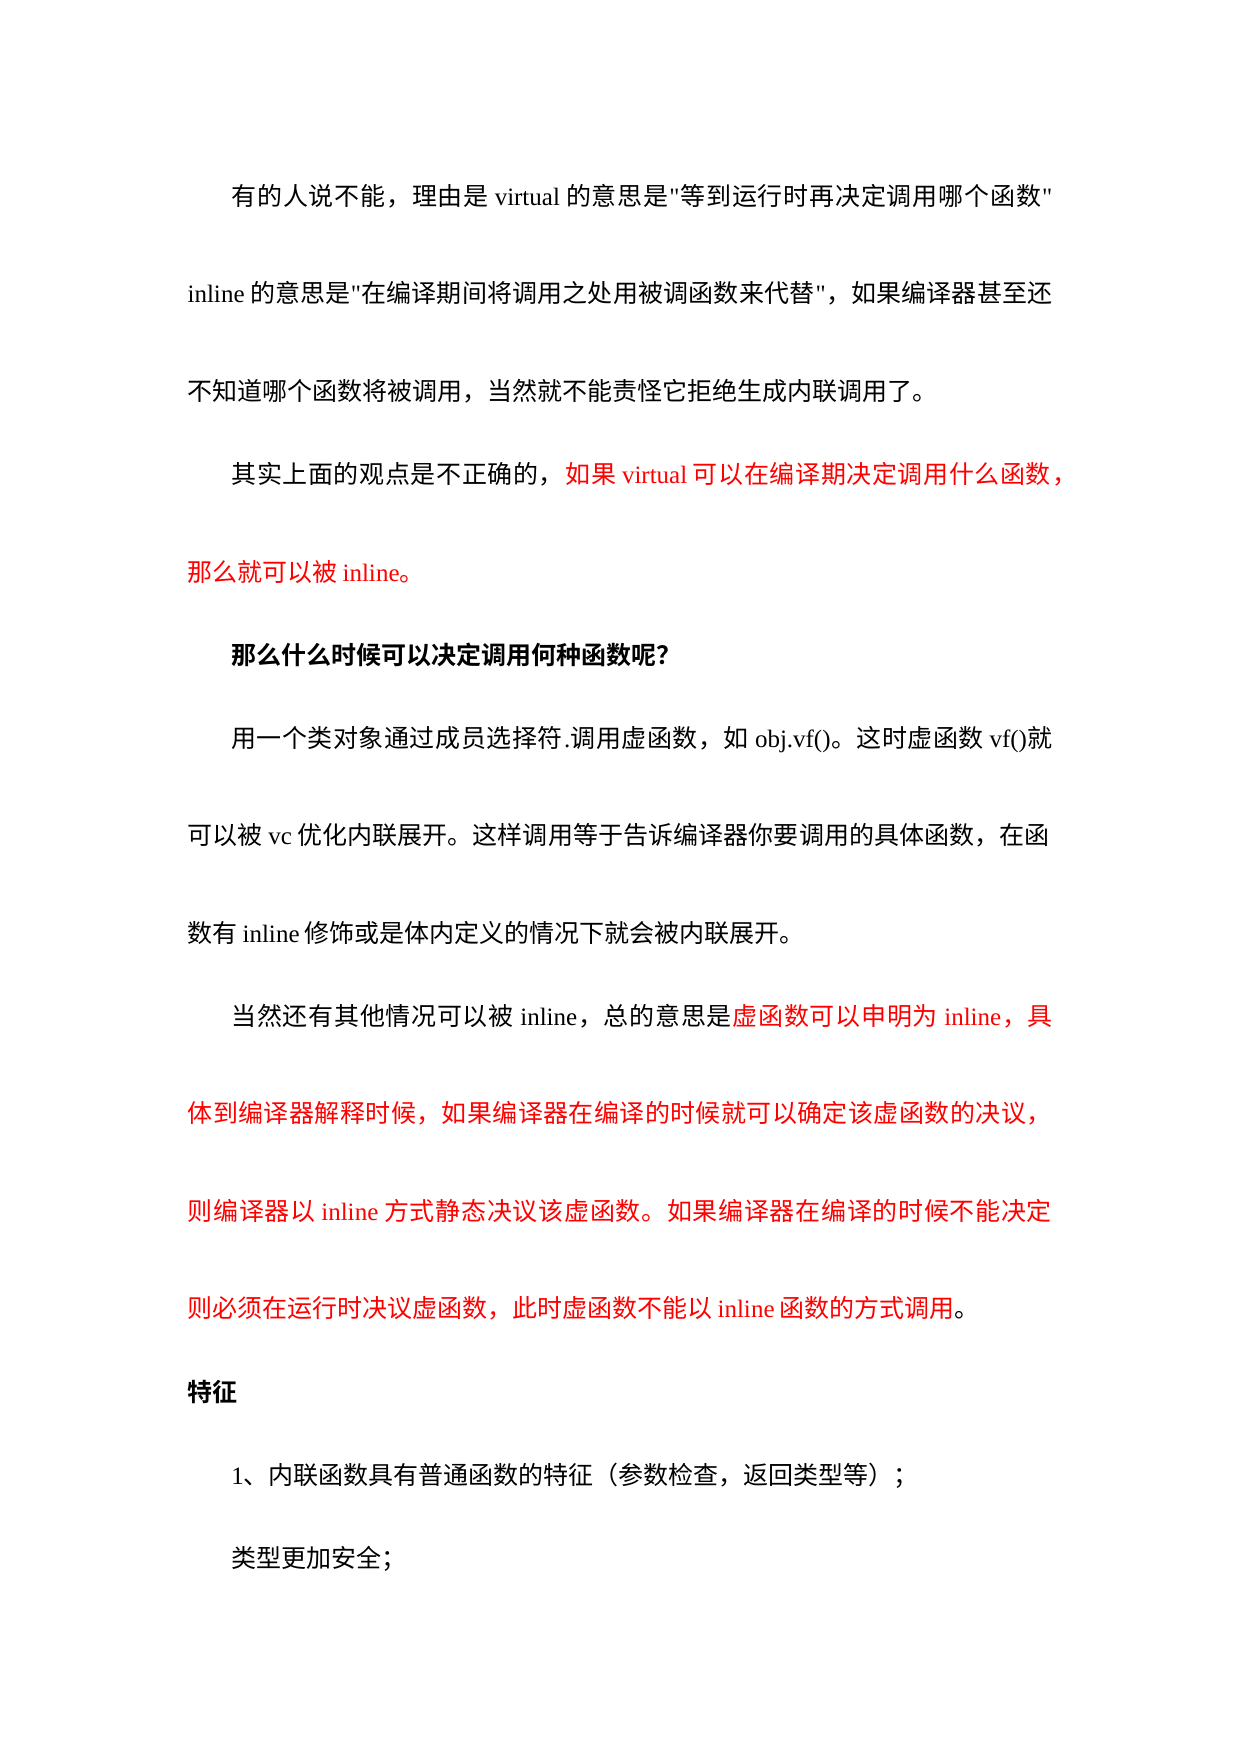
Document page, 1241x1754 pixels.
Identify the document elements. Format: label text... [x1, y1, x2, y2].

text 那么什么时候可以决定调用何种函数呢？ [187, 621, 1053, 686]
subtitle 特征 [187, 1358, 1053, 1423]
text 有的人说不能，理由是virtual的意思是"等到运行时再决定调用哪个函数"，inline的意思是"在编译期间将调用之处用被调函数来代替"，如果编译器甚至还不知道哪个函数将被调用，当然就不能责怪它拒绝生成内联调用了。 [187, 162, 1053, 422]
text 类型更加安全； [187, 1524, 1053, 1589]
text 1、内联函数具有普通函数的特征（参数检查，返回类型等）； [187, 1441, 1053, 1506]
text 其实上面的观点是不正确的，如果virtual可以在编译期决定调用什么函数，那么就可以被inline。 [187, 440, 1053, 603]
text 用一个类对象通过成员选择符.调用虚函数，如obj.vf()。这时虚函数vf()就可以被vc优化内联展开。这样调用等于告诉编译器你要调用的具体函数，在函数有inline修饰或是体内定义的情况下就会被内联展开。 [187, 704, 1053, 964]
text 当然还有其他情况可以被inline，总的意思是虚函数可以申明为inline，具体到编译器解释时候，如果编译器在编译的时候就可以确定该虚函数的决议，则编译器以inline方式静态决议该虚函数。如果编译器在编译的时候不能决定，则必须在运行时决议虚函数，此时虚函数不能以inline函数的方式调用。 [187, 982, 1053, 1339]
